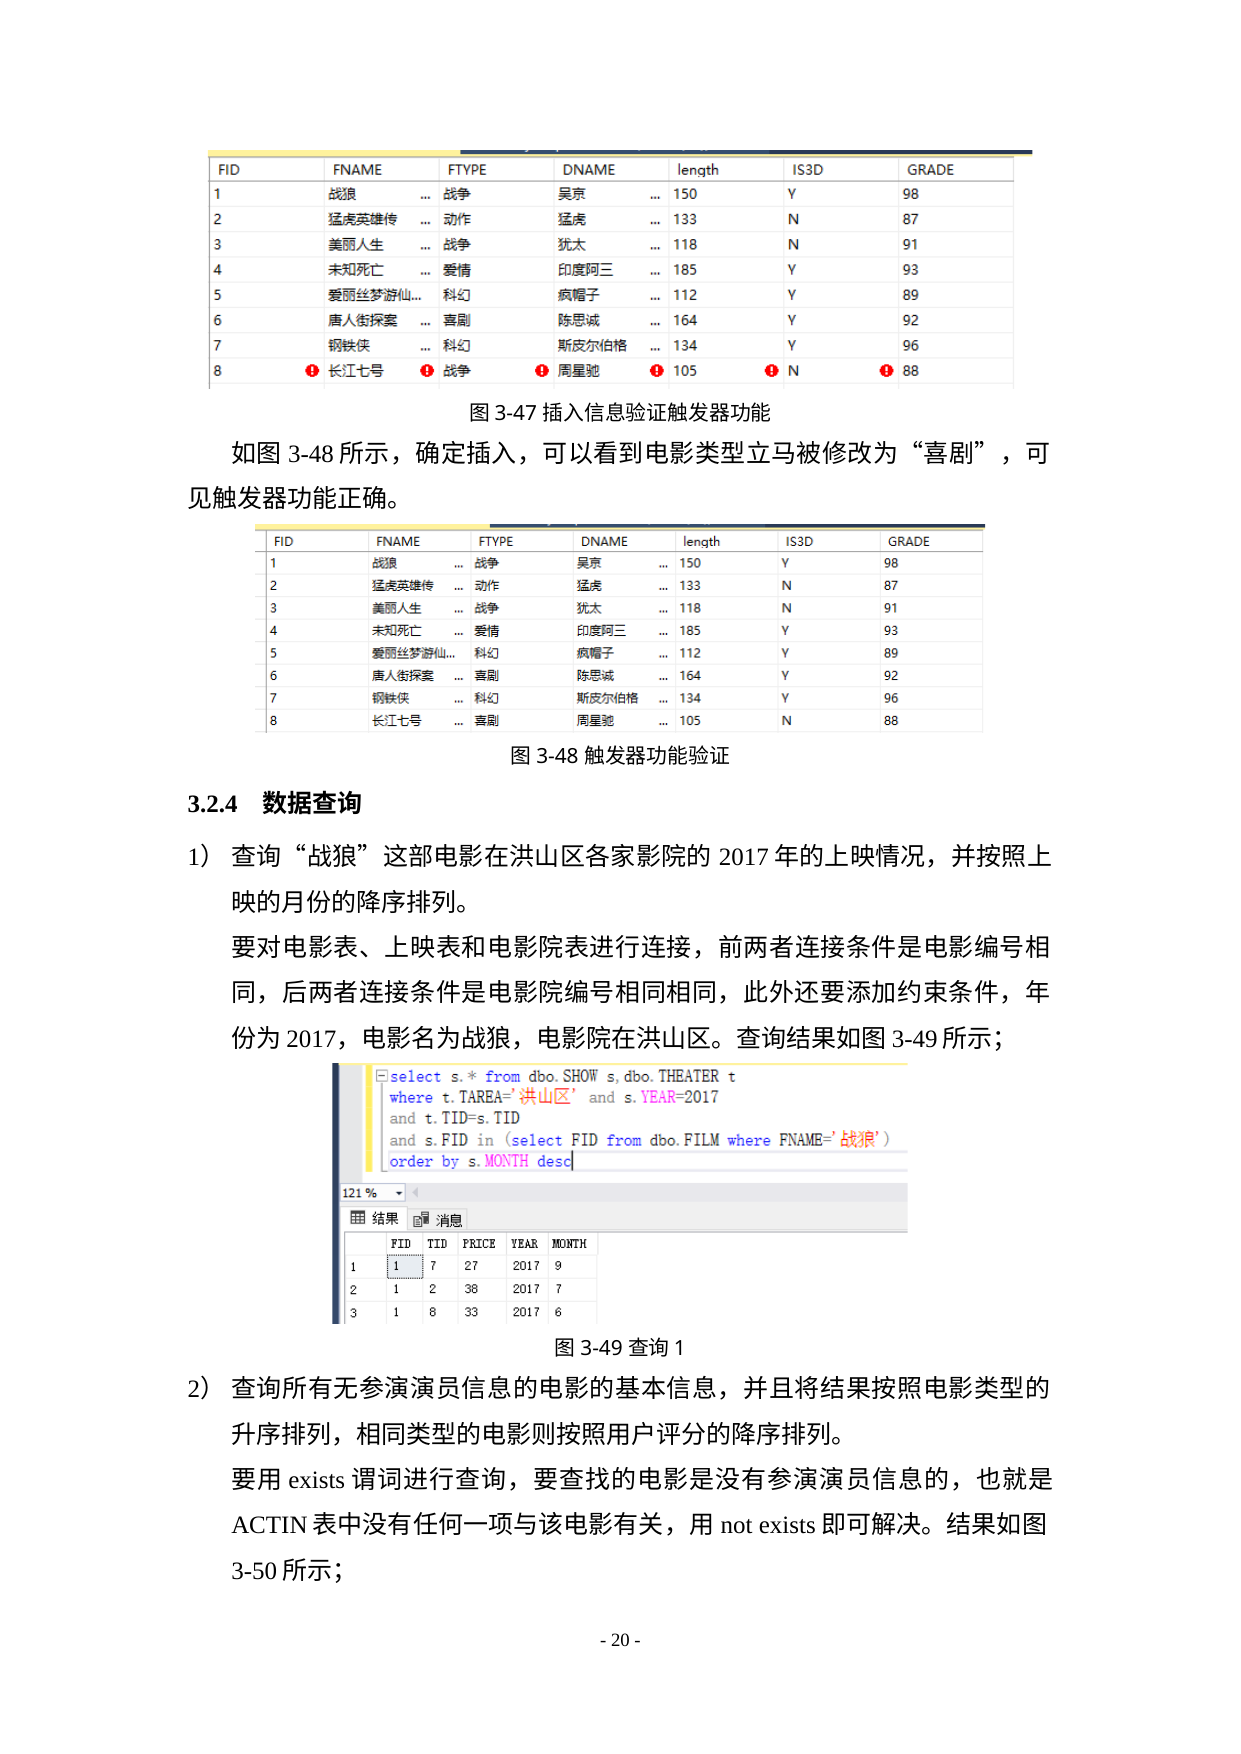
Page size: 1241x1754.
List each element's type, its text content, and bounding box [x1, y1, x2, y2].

subtitle 数据查询 [187, 784, 1053, 820]
list 查询“战狼”这部电影在洪山区各家影院的2017年的上映情况，并按照上映的月份的降序排列。 [187, 837, 1053, 918]
picture [332, 1063, 908, 1324]
list 查询所有无参演演员信息的电影的基本信息，并且将结果按照电影类型的升序排列，相同类型的电影则按照用户评分的降序排列。 [187, 1369, 1053, 1451]
picture [255, 524, 986, 733]
picture [207, 150, 1033, 389]
